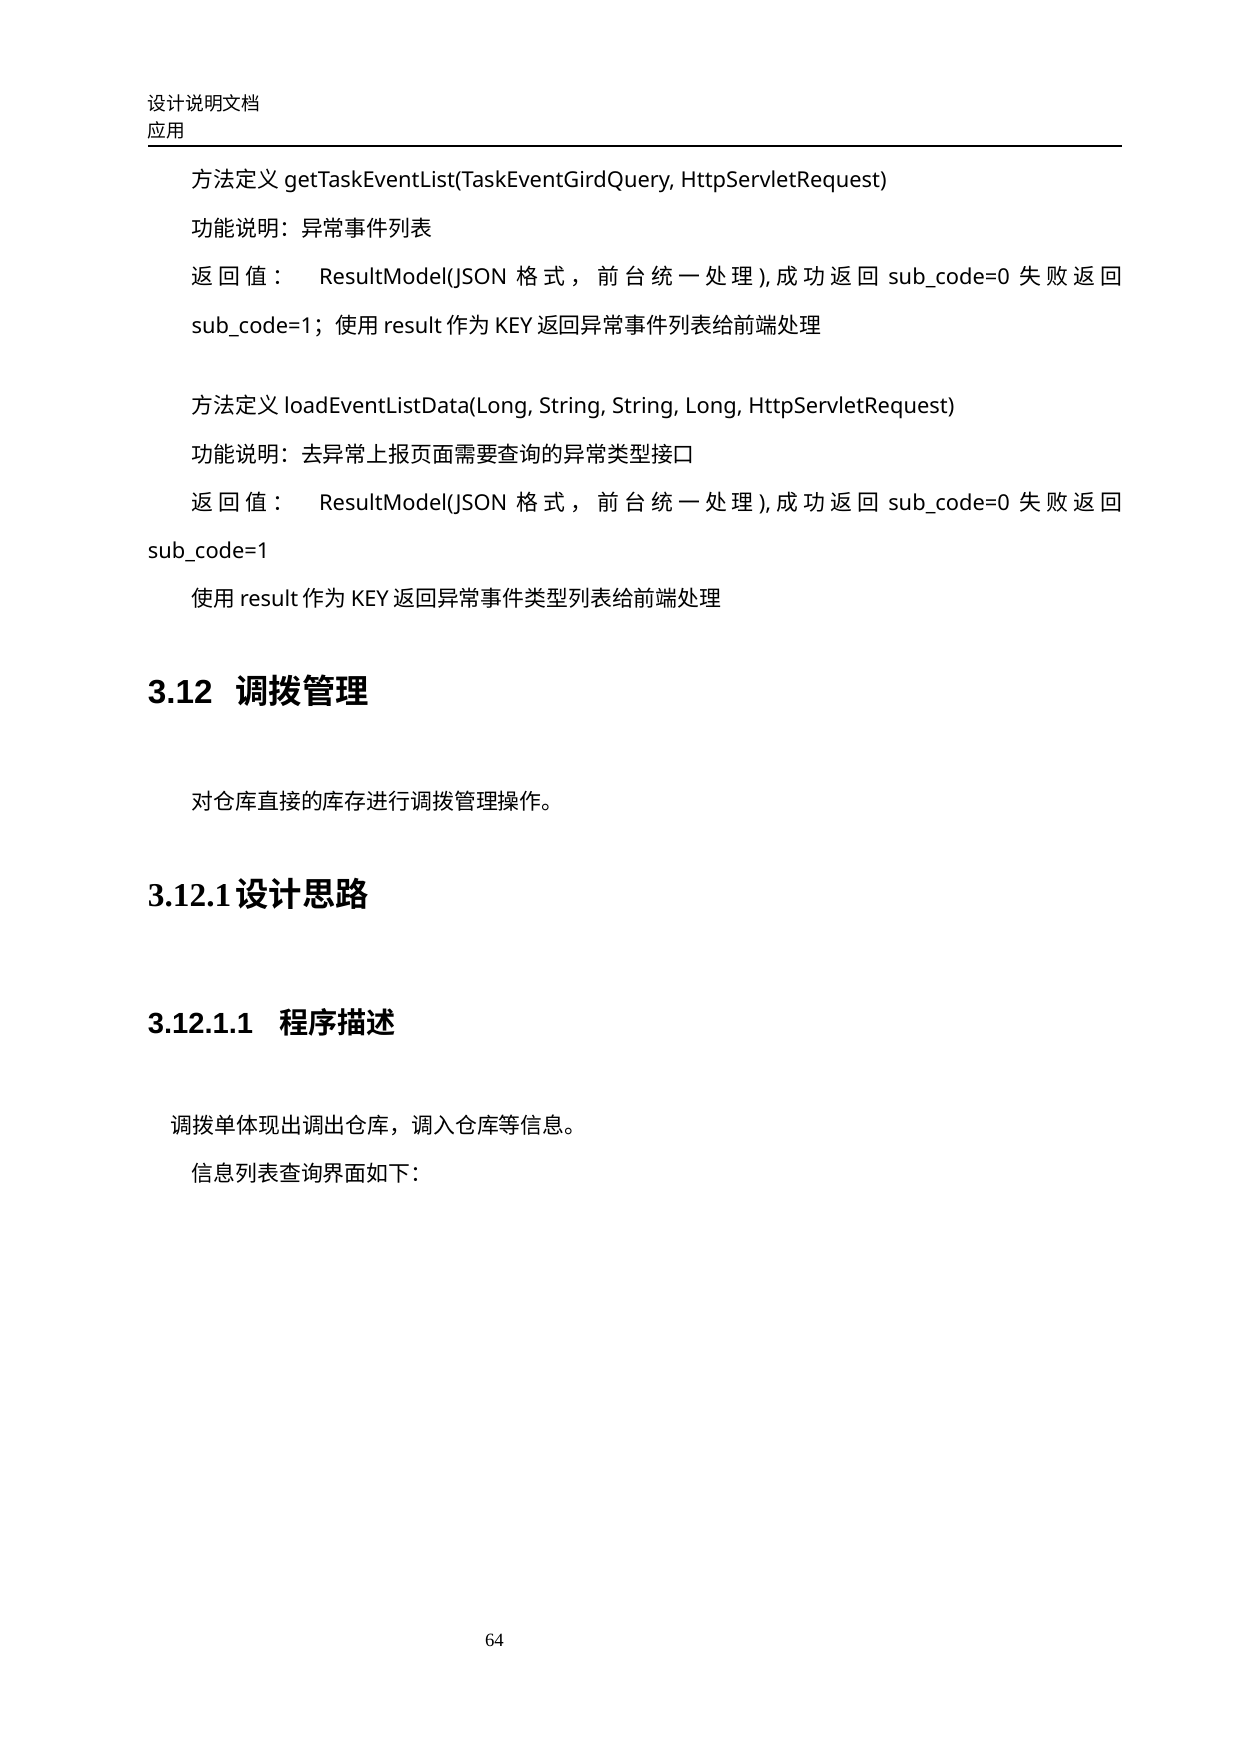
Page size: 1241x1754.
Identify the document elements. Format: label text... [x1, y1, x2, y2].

text 信息列表查询界面如下： [191, 1156, 1122, 1188]
text 功能说明：异常事件列表 [191, 210, 1122, 243]
subtitle 程序描述 [148, 988, 1122, 1053]
text 对仓库直接的库存进行调拨管理操作。 [148, 784, 1122, 816]
subtitle 设计思路 [148, 859, 1122, 924]
text 返回值： ResultModel(JSON格式，前台统一处理),成功返回sub_code=0失败返回sub_code=1；使用result作为KEY返回异常事件列表给前端处理 [191, 259, 1122, 340]
text 返回值： ResultModel(JSON格式，前台统一处理),成功返回sub_code=0失败返回sub_code=1 [148, 485, 1122, 566]
text 方法定义 getTaskEventList(TaskEventGirdQuery, HttpServletRequest) [191, 162, 1122, 194]
text 调拨单体现出调出仓库，调入仓库等信息。 [148, 1107, 1122, 1140]
text 方法定义 loadEventListData(Long, String, String, Long, HttpServletRequest) [191, 388, 1122, 421]
text 使用result作为KEY返回异常事件类型列表给前端处理 [191, 581, 1122, 613]
subtitle 调拨管理 [148, 656, 1122, 721]
text 功能说明：去异常上报页面需要查询的异常类型接口 [191, 437, 1122, 469]
